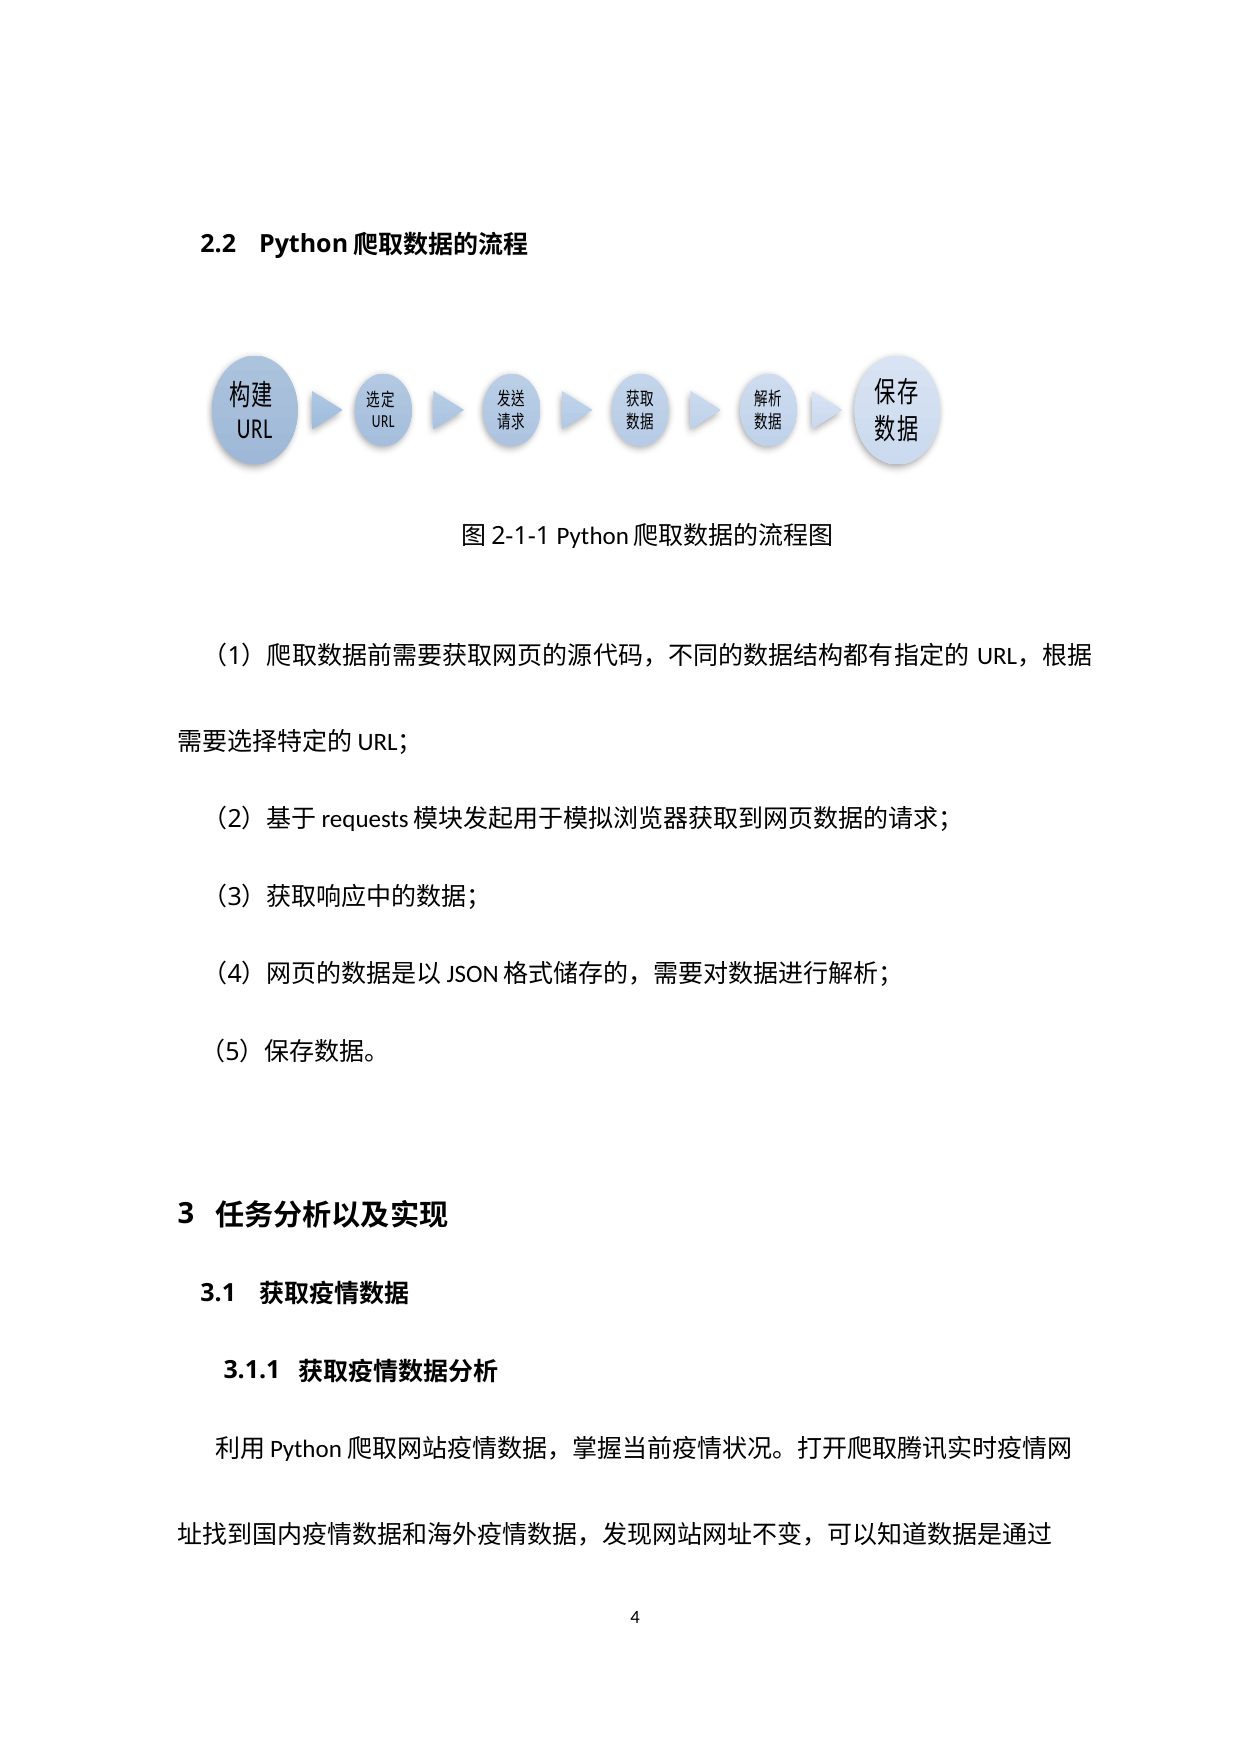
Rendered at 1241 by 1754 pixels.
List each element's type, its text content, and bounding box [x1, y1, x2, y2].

text （5）保存数据。 [200, 1015, 1092, 1084]
text （4）网页的数据是以JSON格式储存的，需要对数据进行解析； [177, 938, 1092, 1006]
text （1）爬取数据前需要获取网页的源代码，不同的数据结构都有指定的URL，根据需要选择特定的URL； [177, 619, 1092, 773]
list Python爬取数据的流程 [200, 208, 1092, 277]
text 图2-1-1 Python爬取数据的流程图 [177, 499, 1092, 567]
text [177, 1413, 1092, 1567]
list 获取疫情数据 [200, 1257, 1092, 1326]
text （2）基于requests模块发起用于模拟浏览器获取到网页数据的请求； [177, 782, 1092, 851]
text （3）获取响应中的数据； [177, 860, 1092, 929]
list 任务分析以及实现 [177, 1178, 1092, 1247]
list 获取疫情数据分析 [223, 1335, 1092, 1403]
